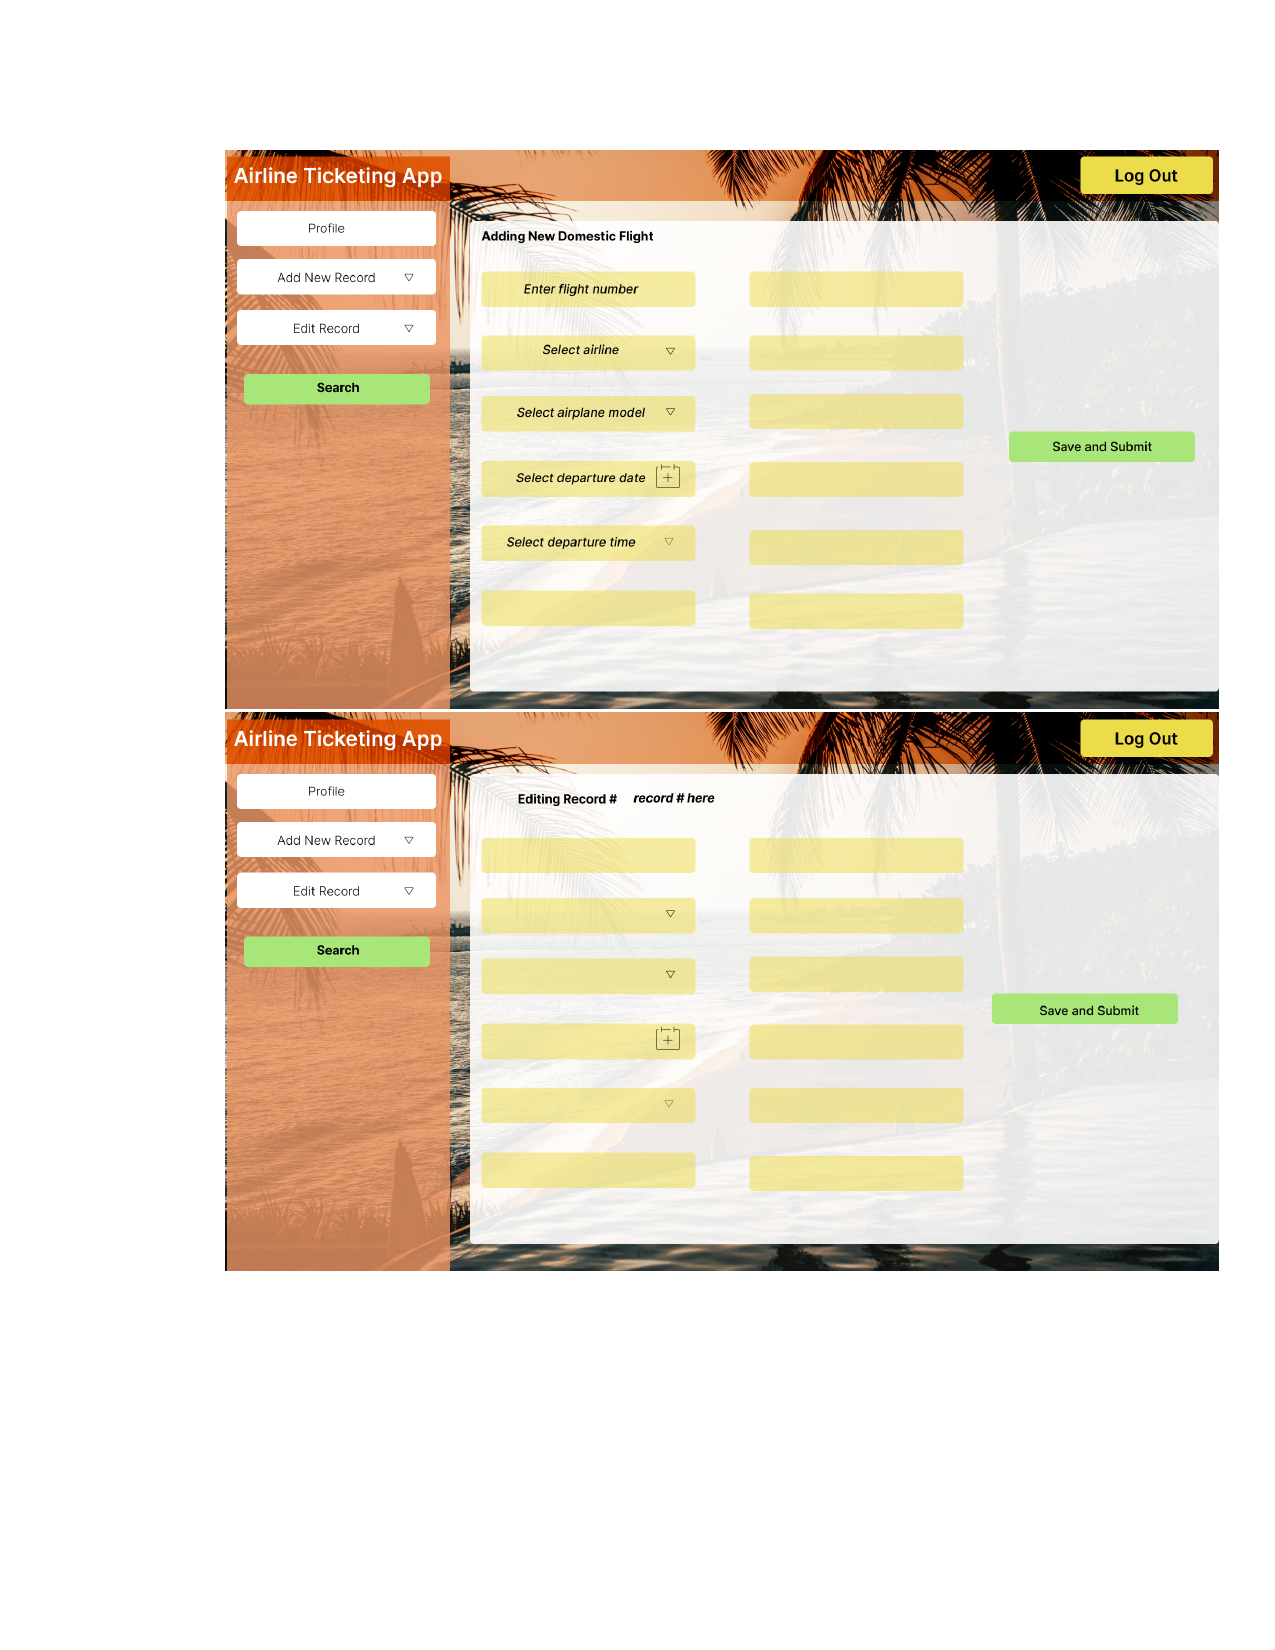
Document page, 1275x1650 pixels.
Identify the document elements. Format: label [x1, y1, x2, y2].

picture [225, 150, 1219, 709]
picture [225, 712, 1219, 1271]
